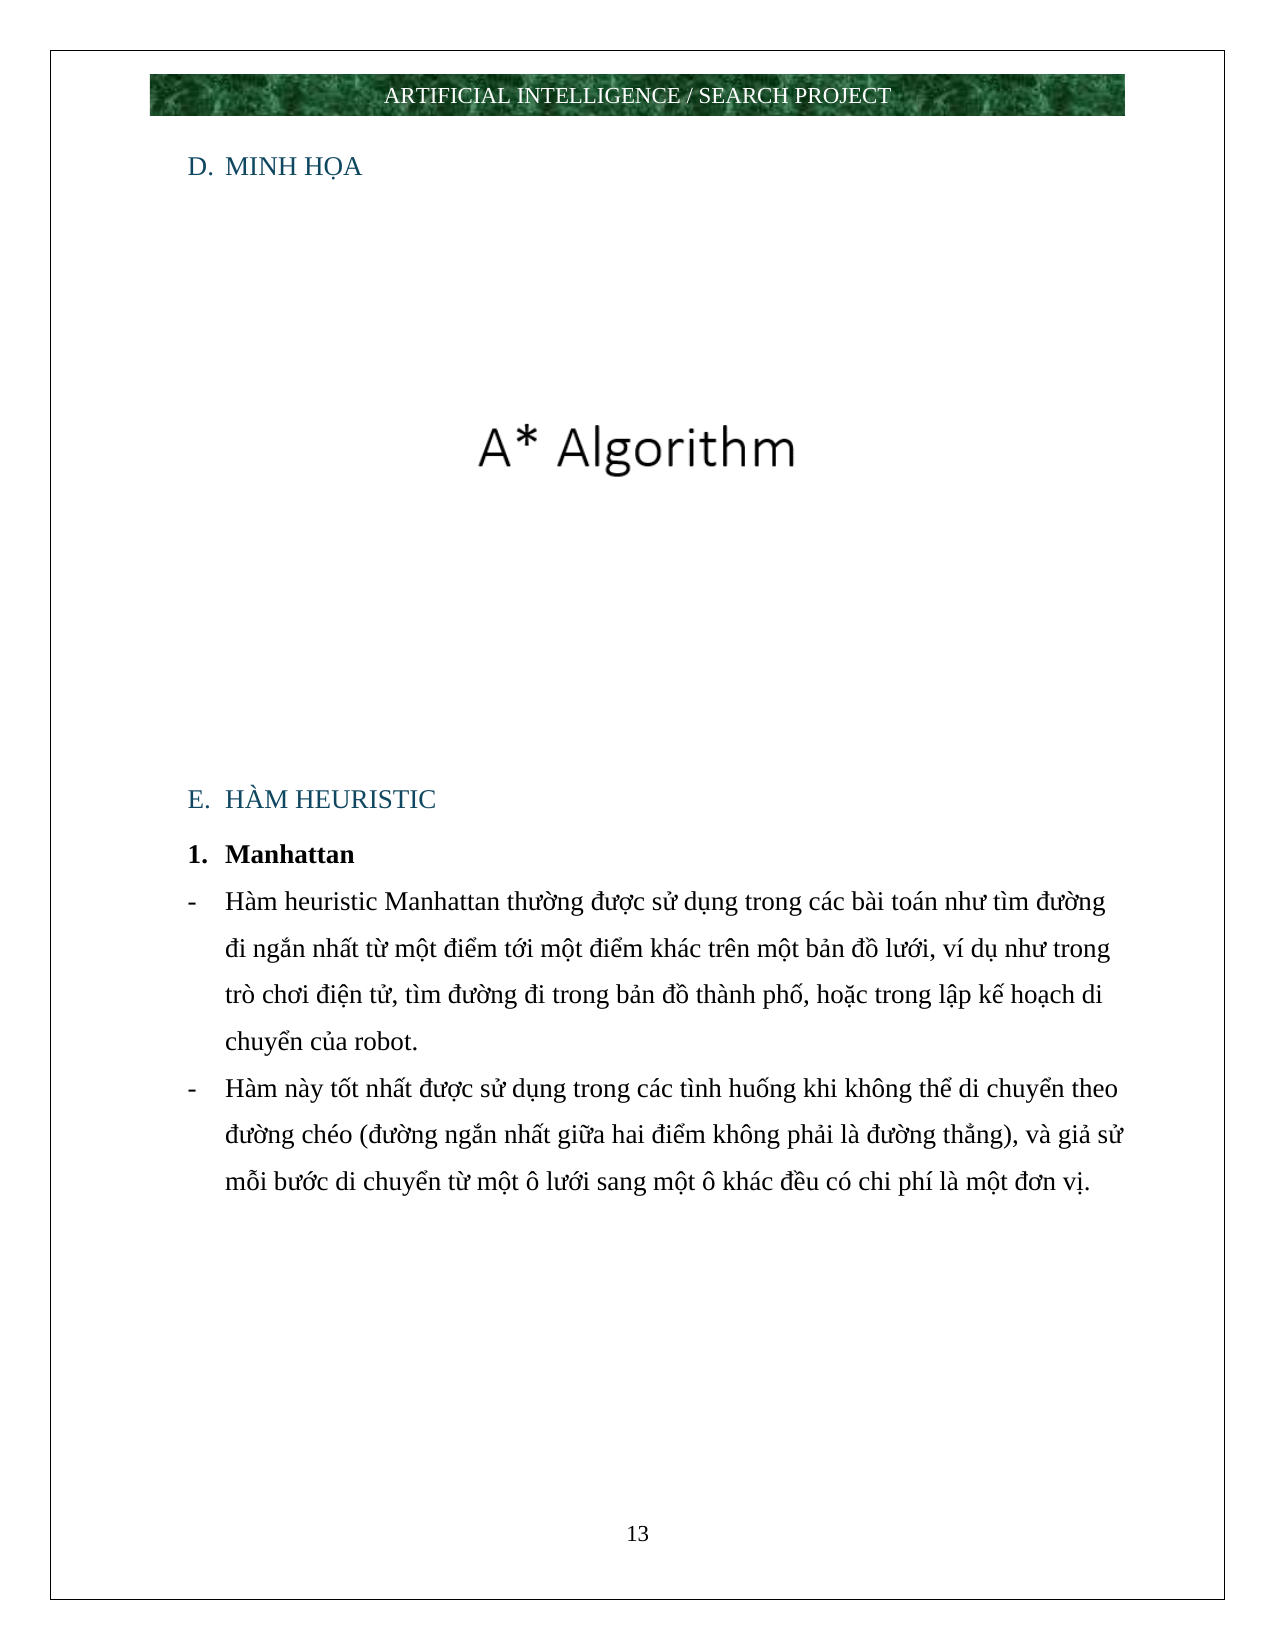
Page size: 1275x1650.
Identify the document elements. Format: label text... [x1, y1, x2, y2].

subtitle HÀM HEURISTIC [187, 783, 1125, 815]
subtitle MINH HỌA [187, 150, 1125, 181]
list Hàm này tốt nhất được sử dụng trong các tình huống khi không thể di chuyển theo đường chéo (đường ngắn nhất giữa hai điểm không phải là đường thẳng), và giả sử mỗi bước di chuyển từ một ô lưới sang một ô khác đều có chi phí là một đơn vị. [187, 1072, 1125, 1196]
list Manhattan [187, 838, 1125, 870]
picture [150, 205, 1125, 754]
picture [149, 74, 1125, 116]
list Hàm heuristic Manhattan thường được sử dụng trong các bài toán như tìm đường đi ngắn nhất từ một điểm tới một điểm khác trên một bản đồ lưới, ví dụ như trong trò chơi điện tử, tìm đường đi trong bản đồ thành phố, hoặc trong lập kế hoạch di chuyển của robot. [187, 885, 1125, 1056]
